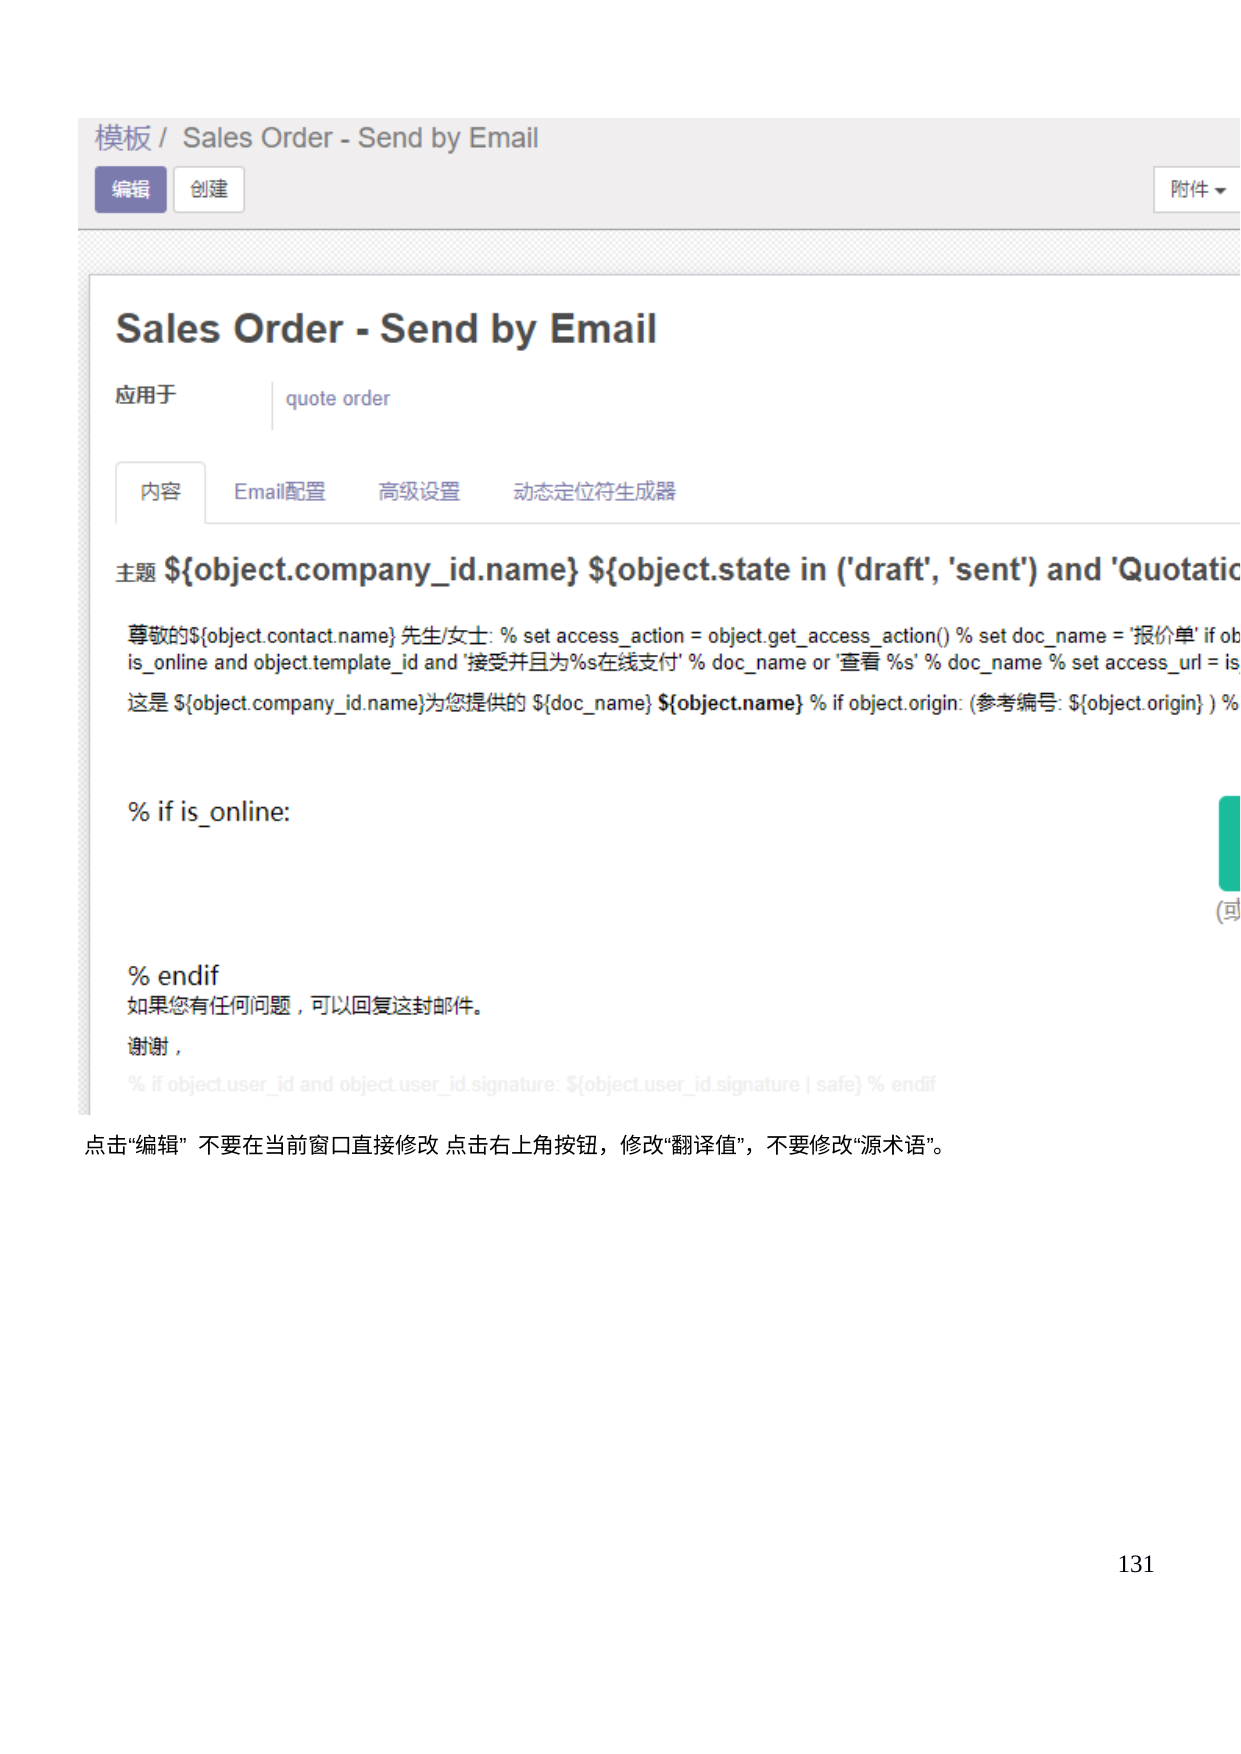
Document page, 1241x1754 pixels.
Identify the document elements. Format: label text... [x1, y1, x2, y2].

text 点击“编辑” 不要在当前窗口直接修改 点击右上角按钮，修改“翻译值”，不要修改“源术语”。 [78, 1131, 1139, 1159]
picture [78, 118, 1241, 1115]
